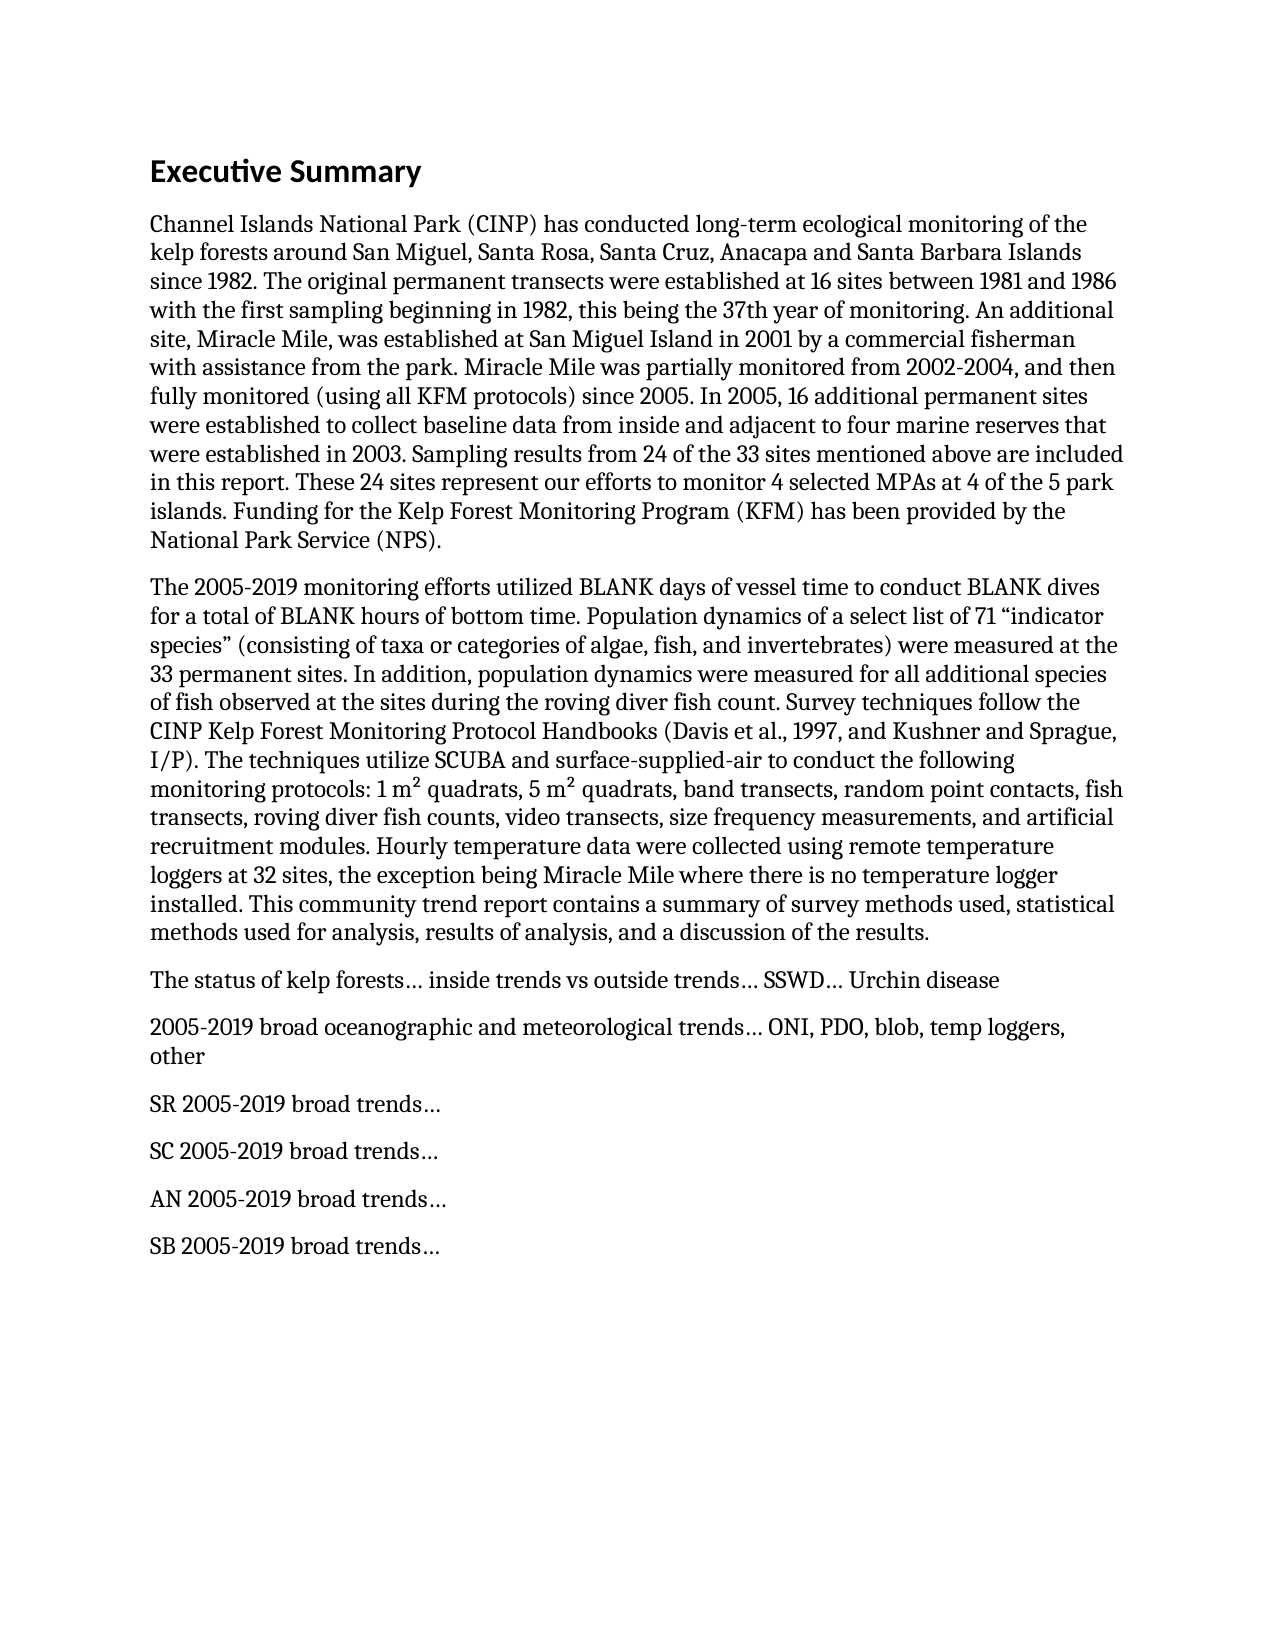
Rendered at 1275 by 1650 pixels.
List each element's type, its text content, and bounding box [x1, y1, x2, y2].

text Channel Islands National Park (CINP) has conducted long-term ecological monitoring of the kelp forests around San Miguel, Santa Rosa, Santa Cruz, Anacapa and Santa Barbara Islands since 1982. The original permanent transects were established at 16 sites between 1981 and 1986 with the first sampling beginning in 1982, this being the 37th year of monitoring. An additional site, Miracle Mile, was established at San Miguel Island in 2001 by a commercial fisherman with assistance from the park. Miracle Mile was partially monitored from 2002-2004, and then fully monitored (using all KFM protocols) since 2005. In 2005, 16 additional permanent sites were established to collect baseline data from inside and adjacent to four marine reserves that were established in 2003. Sampling results from 24 of the 33 sites mentioned above are included in this report. These 24 sites represent our efforts to monitor 4 selected MPAs at 4 of the 5 park islands. Funding for the Kelp Forest Monitoring Program (KFM) has been provided by the National Park Service (NPS). [150, 209, 1125, 554]
text The 2005-2019 monitoring efforts utilized BLANK days of vessel time to conduct BLANK dives for a total of BLANK hours of bottom time. Population dynamics of a select list of 71 “indicator species” (consisting of taxa or categories of algae, fish, and invertebrates) were measured at the 33 permanent sites. In addition, population dynamics were measured for all additional species of fish observed at the sites during the roving diver fish count. Survey techniques follow the CINP Kelp Forest Monitoring Protocol Handbooks (Davis et al., 1997, and Kushner and Sprague, I/P). The techniques utilize SCUBA and surface-supplied-air to conduct the following monitoring protocols: 1 m² quadrats, 5 m² quadrats, band transects, random point contacts, fish transects, roving diver fish counts, video transects, size frequency measurements, and artificial recruitment modules. Hourly temperature data were collected using remote temperature loggers at 32 sites, the exception being Miracle Mile where there is no temperature logger installed. This community trend report contains a summary of survey methods used, statistical methods used for analysis, results of analysis, and a discussion of the results. [150, 573, 1125, 947]
text AN 2005-2019 broad trends… [150, 1184, 1125, 1213]
text 2005-2019 broad oceanographic and meteorological trends… ONI, PDO, blob, temp loggers, other [150, 1013, 1125, 1071]
text The status of kelp forests… inside trends vs outside trends… SSWD… Urchin disease [150, 966, 1125, 994]
subtitle Executive Summary [150, 150, 1125, 191]
text SC 2005-2019 broad trends… [150, 1137, 1125, 1166]
text SR 2005-2019 broad trends… [150, 1089, 1125, 1118]
text SB 2005-2019 broad trends… [150, 1232, 1125, 1261]
